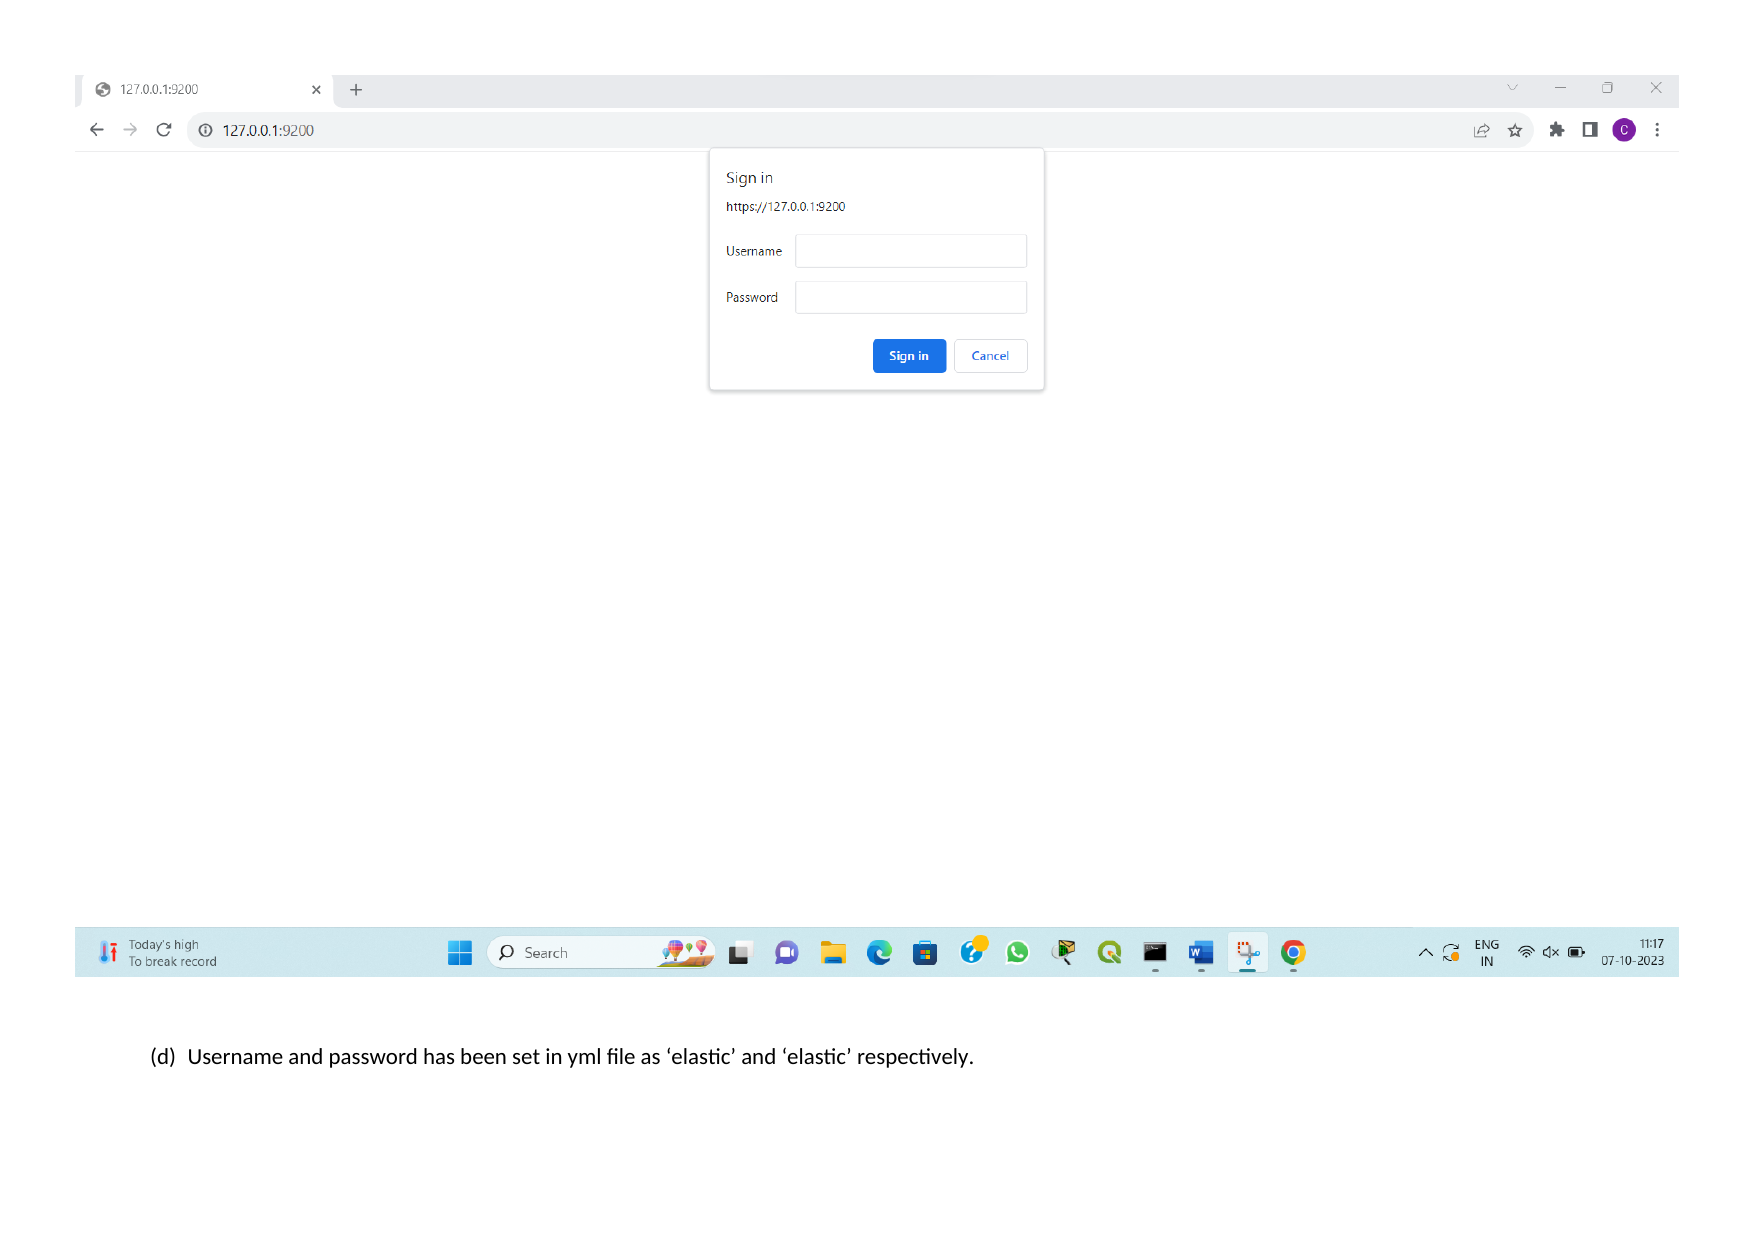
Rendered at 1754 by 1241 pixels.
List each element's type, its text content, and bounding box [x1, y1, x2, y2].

list Username and password has been set in yml file as ‘elastic’ and ‘elastic’ respectively. [150, 1042, 1679, 1070]
picture [75, 75, 1679, 977]
